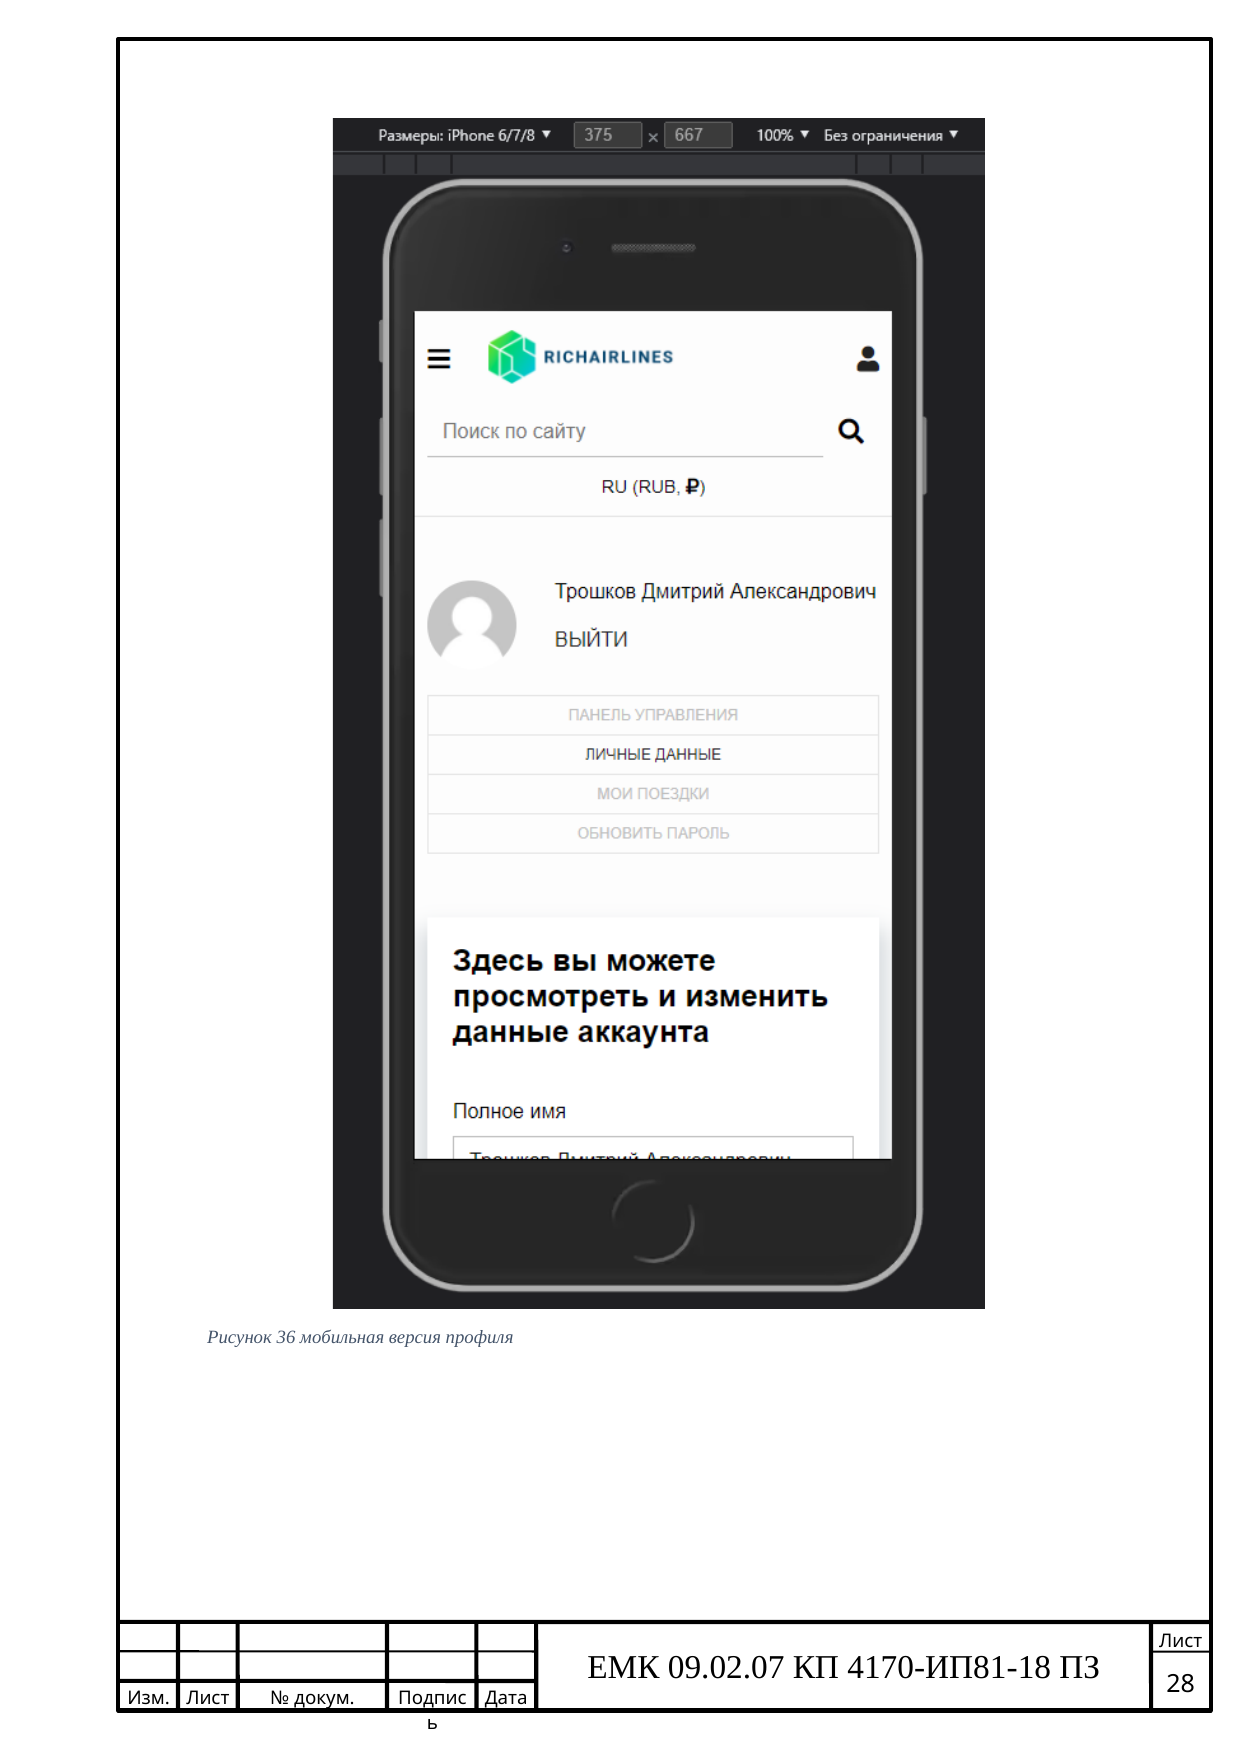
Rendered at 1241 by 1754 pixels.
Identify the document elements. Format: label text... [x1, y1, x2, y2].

text Рисунок 36 мобильная версия профиля [148, 1326, 1181, 1347]
picture [332, 118, 985, 1309]
